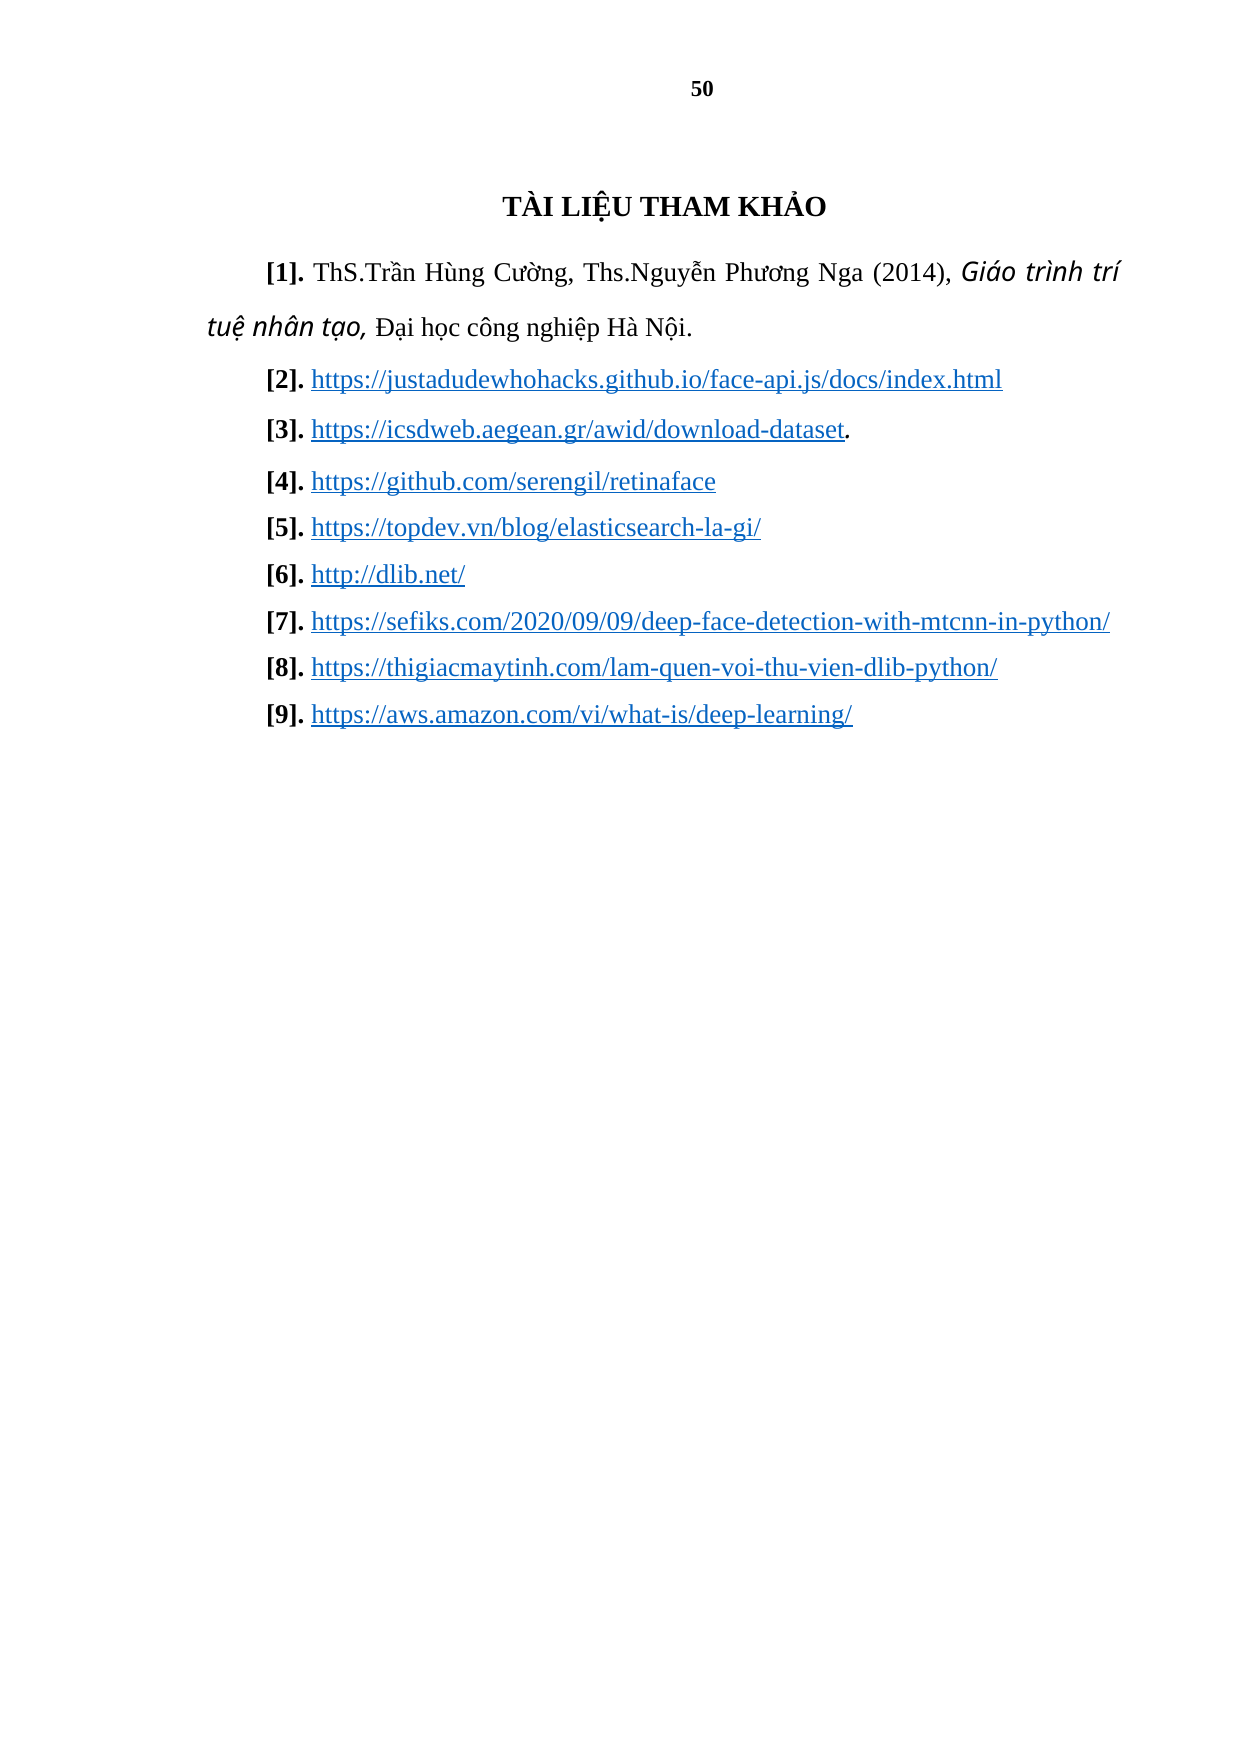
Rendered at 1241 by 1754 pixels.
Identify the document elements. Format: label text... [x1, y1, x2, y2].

text [8]. https://thigiacmaytinh.com/lam-quen-voi-thu-vien-dlib-python/ [207, 651, 1122, 683]
text [1]. ThS.Trần Hùng Cường, Ths.Nguyễn Phương Nga (2014), Giáo trình trí tuệ nhân tạo, Đại học công nghiệp Hà Nội. [207, 252, 1122, 344]
text [9]. https://aws.amazon.com/vi/what-is/deep-learning/ [207, 698, 1122, 729]
text [5]. https://topdev.vn/blog/elasticsearch-la-gi/ [207, 511, 1122, 543]
text [7]. https://sefiks.com/2020/09/09/deep-face-detection-with-mtcnn-in-python/ [207, 605, 1122, 636]
text [2]. https://justadudewhohacks.github.io/face-api.js/docs/index.html [207, 363, 1122, 394]
text [3]. https://icsdweb.aegean.gr/awid/download-dataset. [207, 409, 1122, 446]
subtitle TÀI LIỆU THAM KHẢO [207, 189, 1122, 223]
text [4]. https://github.com/serengil/retinaface [207, 465, 1122, 496]
text [6]. http://dlib.net/ [207, 558, 1122, 589]
